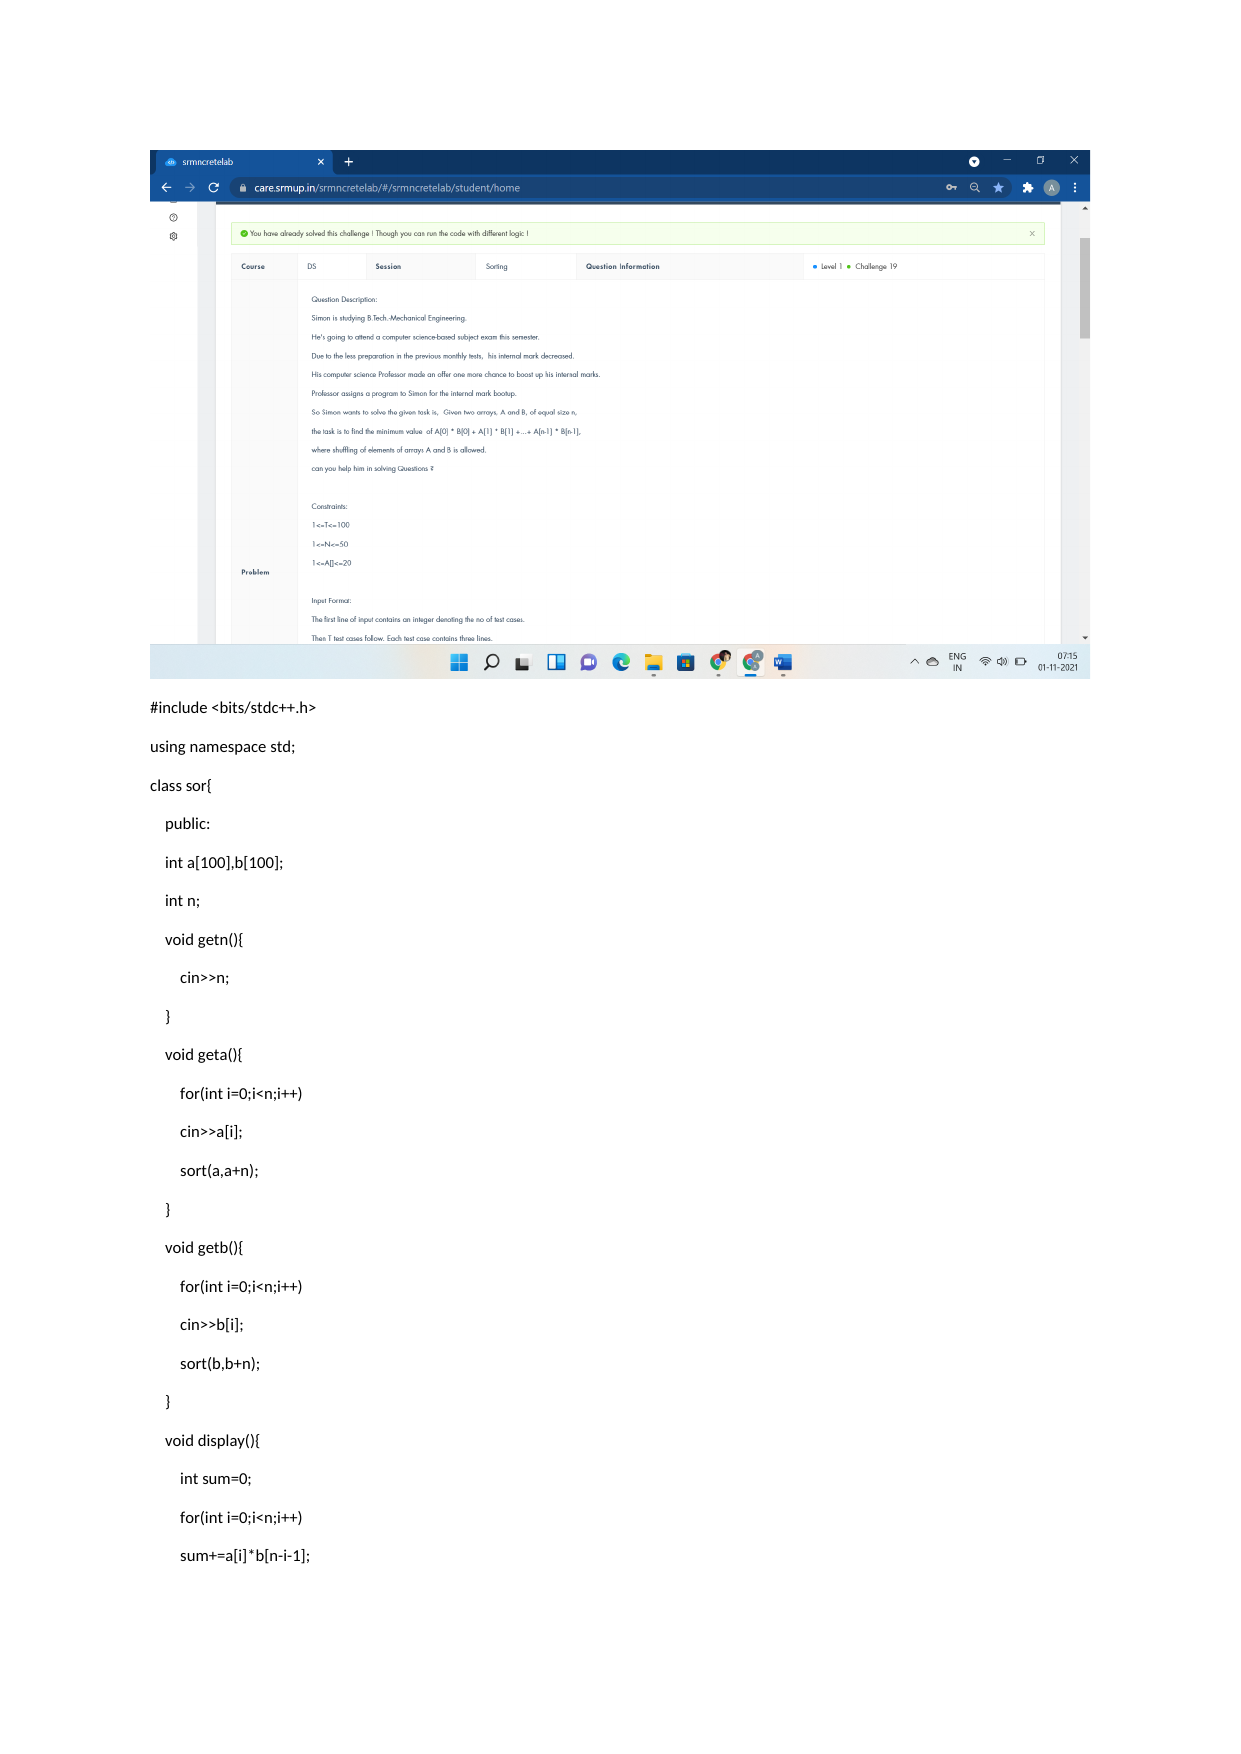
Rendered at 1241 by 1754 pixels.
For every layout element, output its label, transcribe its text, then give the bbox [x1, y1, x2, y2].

text } [150, 1391, 1090, 1412]
text for(int i=0;i<n;i++) [150, 1507, 1090, 1527]
text cin>>n; [150, 967, 1090, 988]
text void geta(){ [150, 1044, 1090, 1065]
text public: [150, 813, 1090, 834]
text cin>>a[i]; [150, 1122, 1090, 1142]
text void getn(){ [150, 929, 1090, 949]
text for(int i=0;i<n;i++) [150, 1083, 1090, 1103]
text int n; [150, 890, 1090, 911]
picture [150, 150, 1091, 679]
text #include <bits/stdc++.h> [150, 698, 1090, 718]
text sort(a,a+n); [150, 1160, 1090, 1181]
text int sum=0; [150, 1468, 1090, 1489]
text cin>>b[i]; [150, 1314, 1090, 1335]
text sum+=a[i]*b[n-i-1]; [150, 1546, 1090, 1566]
text } [150, 1006, 1090, 1026]
text class sor{ [150, 775, 1090, 795]
text using namespace std; [150, 736, 1090, 757]
text sort(b,b+n); [150, 1353, 1090, 1373]
text void display(){ [150, 1430, 1090, 1450]
text for(int i=0;i<n;i++) [150, 1276, 1090, 1296]
text int a[100],b[100]; [150, 852, 1090, 872]
text } [150, 1199, 1090, 1219]
text void getb(){ [150, 1237, 1090, 1258]
